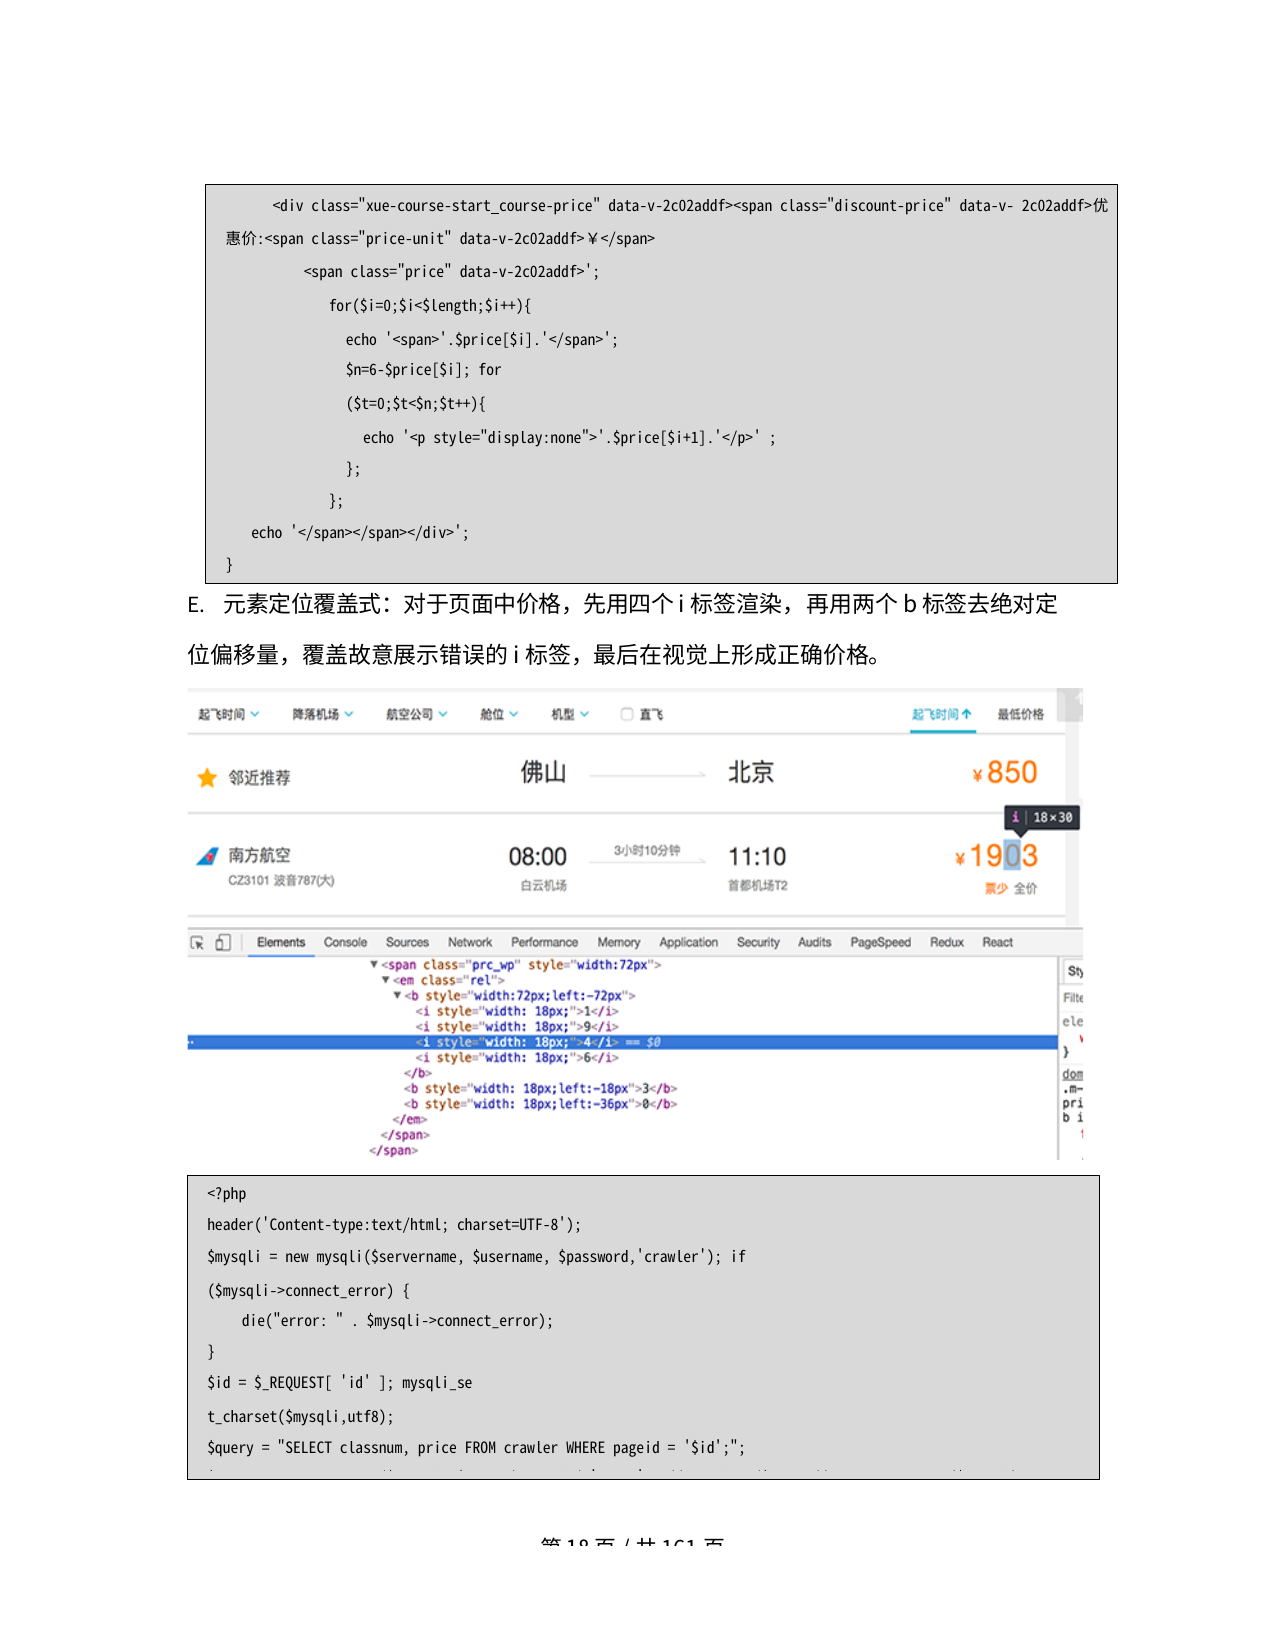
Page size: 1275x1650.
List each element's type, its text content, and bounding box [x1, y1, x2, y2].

picture [187, 688, 1084, 1160]
list 元素定位覆盖式：对于页面中价格，先用四个 i 标签渲染，再用两个b 标签去绝对定 [187, 583, 1110, 620]
text 位偏移量，覆盖故意展示错误的 i 标签，最后在视觉上形成正确价格。 [187, 637, 1110, 670]
